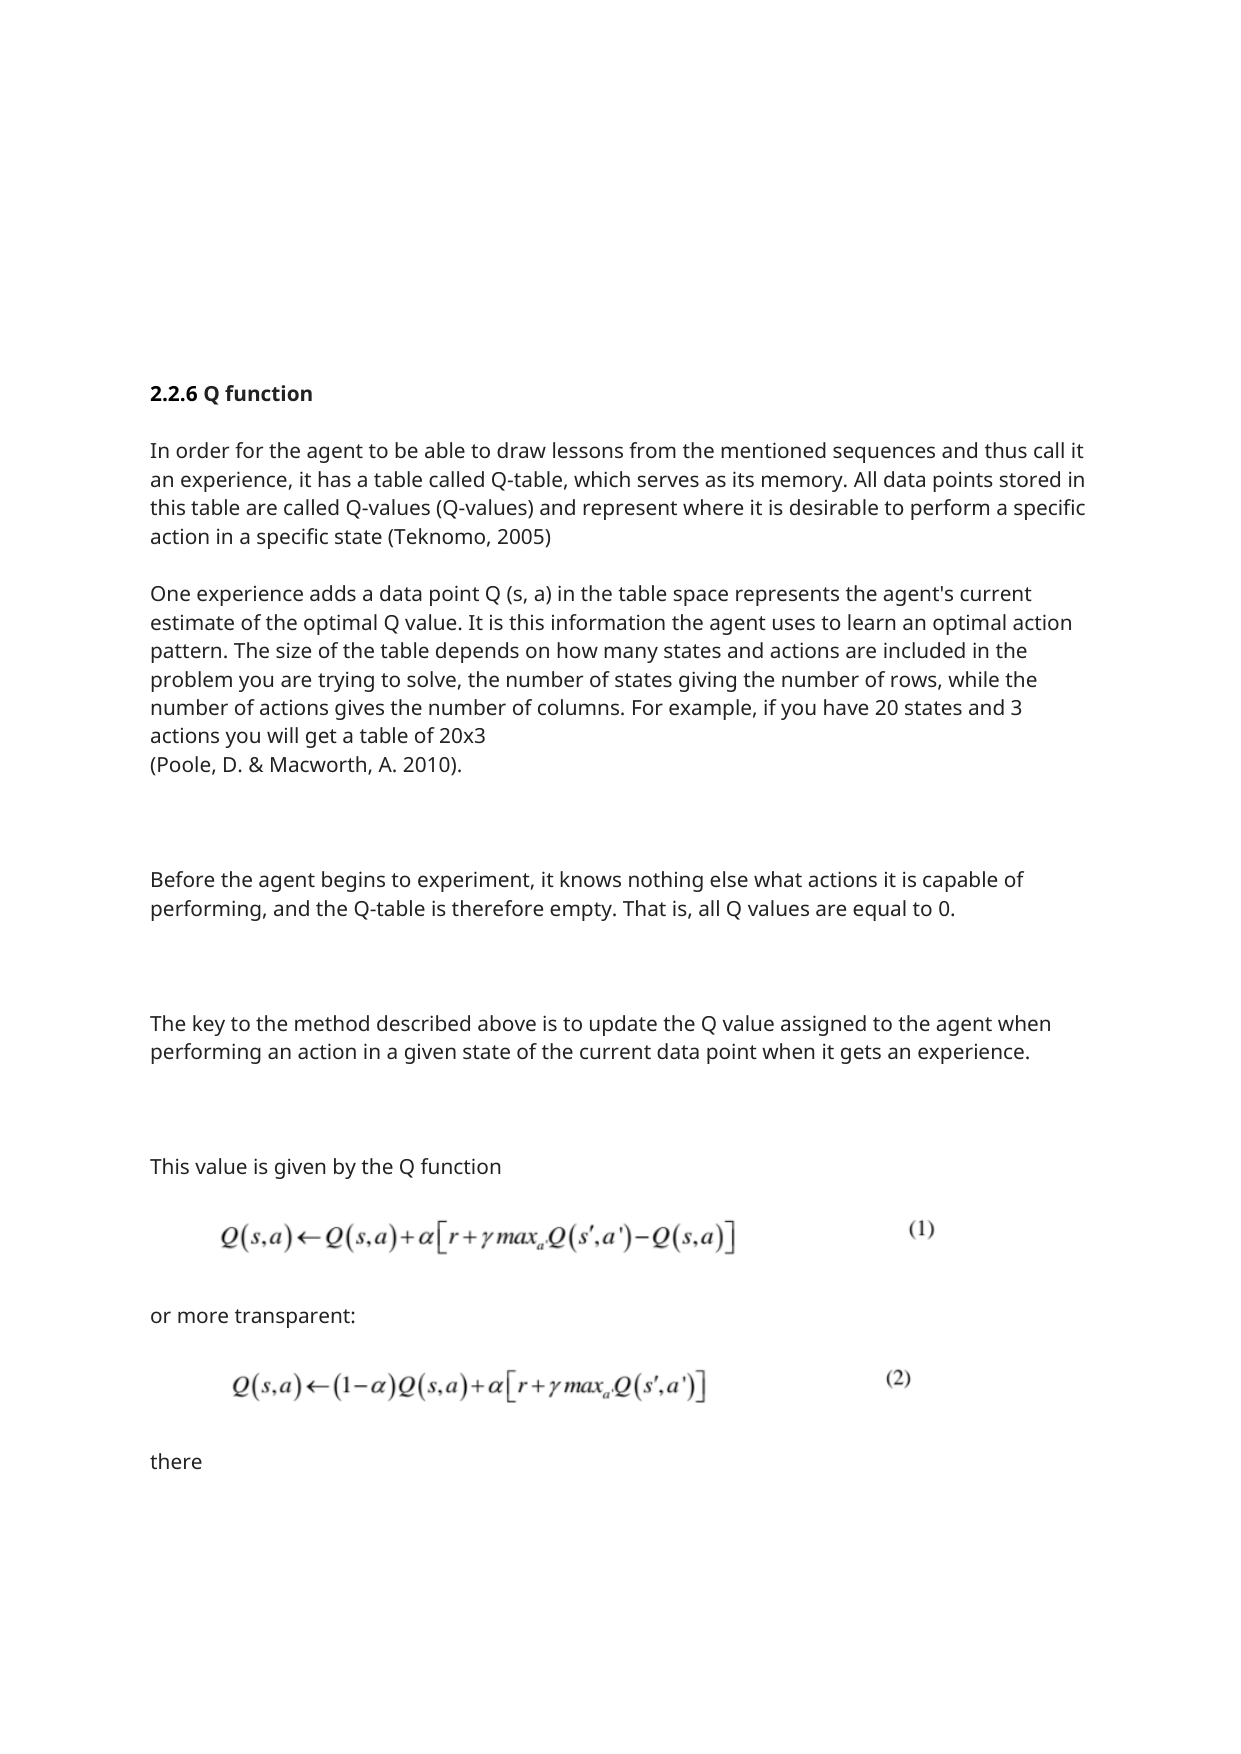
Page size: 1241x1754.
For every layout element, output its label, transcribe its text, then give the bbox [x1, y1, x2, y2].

text 2.2.6 Q function [150, 379, 1090, 407]
text One experience adds a data point Q (s, a) in the table space represents the agent's current estimate of the optimal Q value. It is this information the agent uses to learn an optimal action pattern. The size of the table depends on how many states and actions are included in the problem you are trying to solve, the number of states giving the number of rows, while the number of actions gives the number of columns. For example, if you have 20 states and 3 actions you will get a table of 20x3 (Poole, D. & Macworth, A. 2010). [150, 579, 1090, 778]
text Before the agent begins to experiment, it knows nothing else what actions it is capable of performing, and the Q-table is therefore empty. That is, all Q values are equal to 0. [150, 865, 1090, 922]
text there [150, 1447, 1090, 1476]
text In order for the agent to be able to draw lessons from the mentioned sequences and thus call it an experience, it has a table called Q-table, which serves as its memory. All data points stored in this table are called Q-values (Q-values) and represent where it is desirable to perform a specific action in a specific state (Teknomo, 2005) [150, 436, 1090, 550]
text This value is given by the Q function [150, 1152, 1090, 1181]
text The key to the method described above is to update the Q value assigned to the agent when performing an action in a given state of the current data point when it gets an experience. [150, 1009, 1090, 1066]
text or more transparent: [150, 1301, 1090, 1330]
picture [150, 1358, 926, 1418]
picture [150, 1210, 936, 1273]
